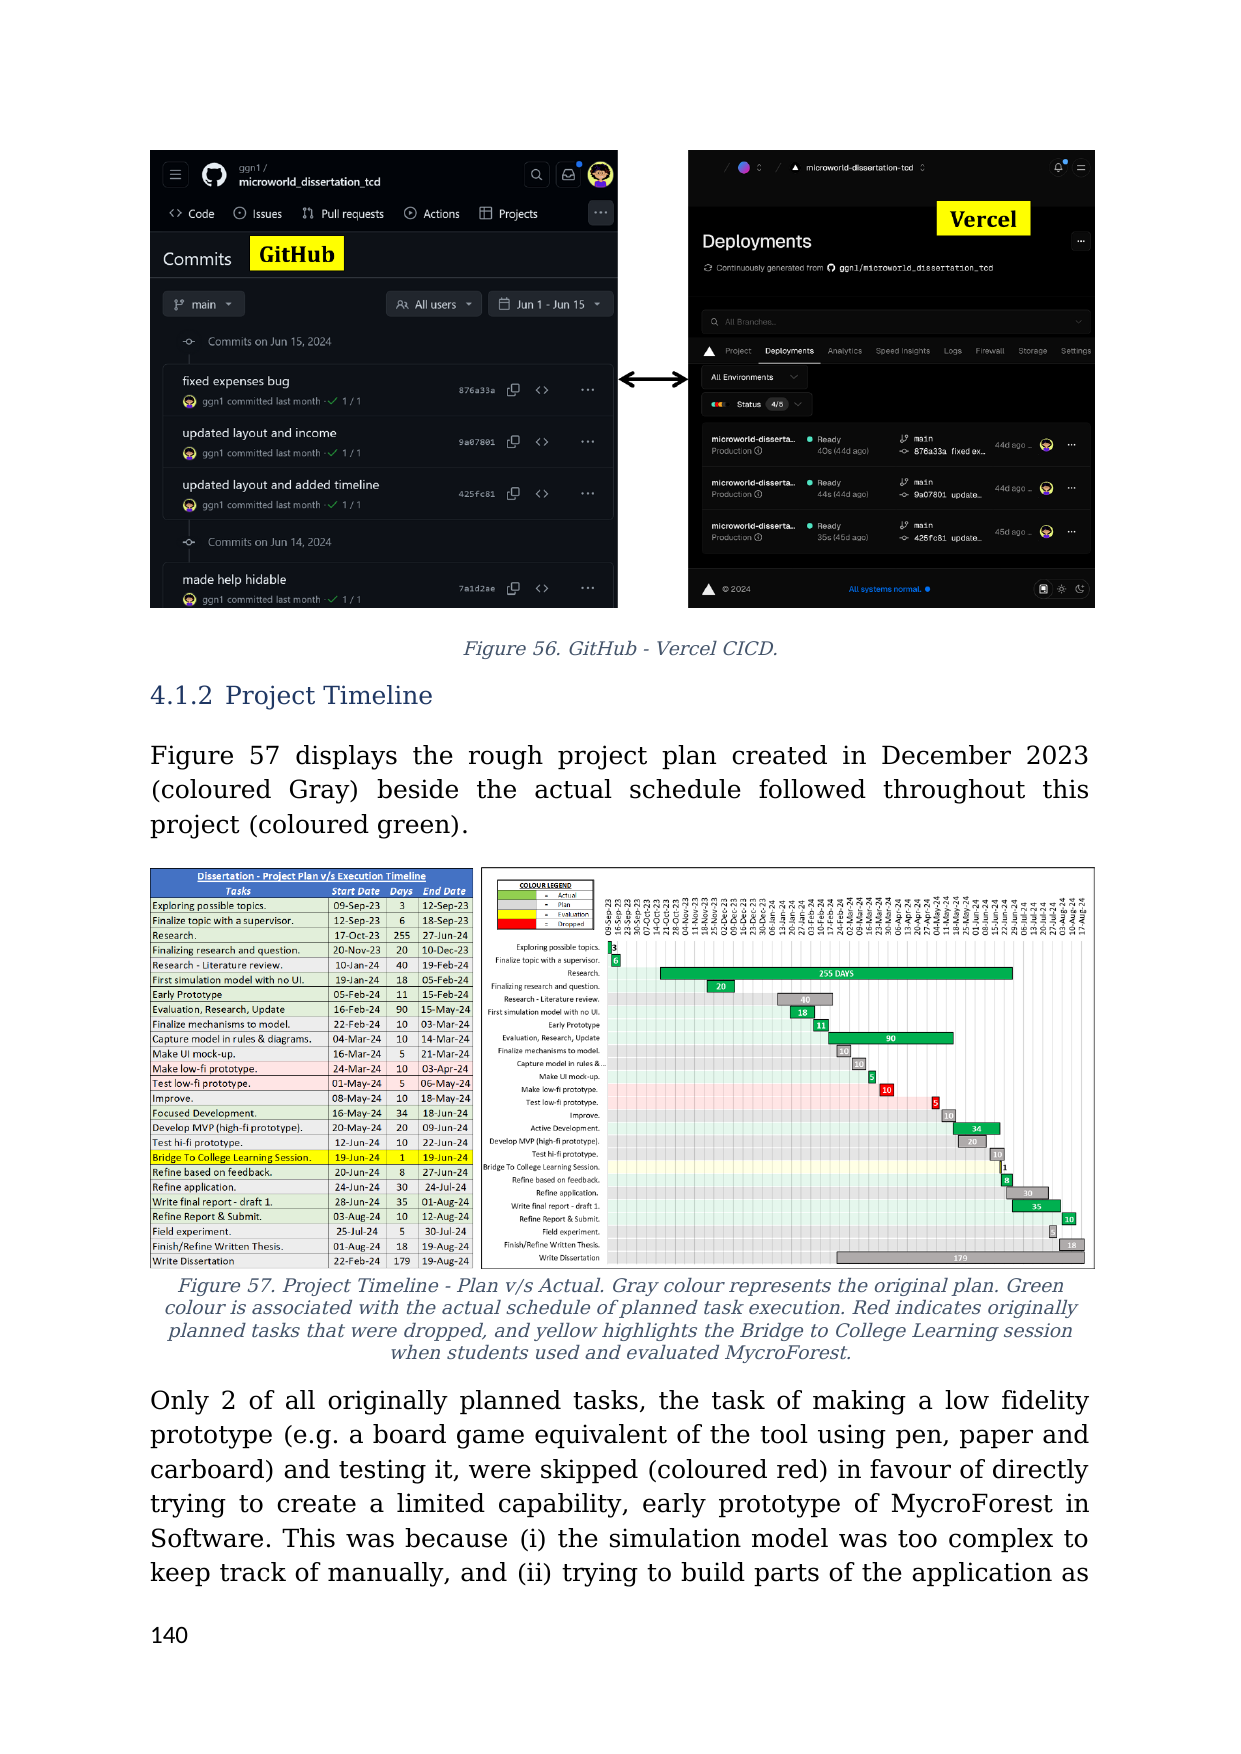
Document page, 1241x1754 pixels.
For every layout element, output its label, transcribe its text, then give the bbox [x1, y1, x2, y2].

subtitle Project Timeline [150, 680, 1090, 710]
picture [150, 150, 1095, 608]
picture [150, 867, 1095, 1269]
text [150, 1384, 1090, 1587]
text Figure 57 displays the rough project plan created in December 2023 (coloured Gray) beside the actual schedule followed throughout this project (coloured green). [150, 739, 1090, 838]
text Figure 56. GitHub - Vercel CICD. [150, 637, 1090, 659]
text Figure 57. Project Timeline - Plan v/s Actual. Gray colour represents the original plan. Green colour is associated with the actual schedule of planned task execution. Red indicates originally planned tasks that were dropped, and yellow highlights the Bridge to College Learning session when students used and evaluated MycroForest. [150, 1273, 1090, 1363]
